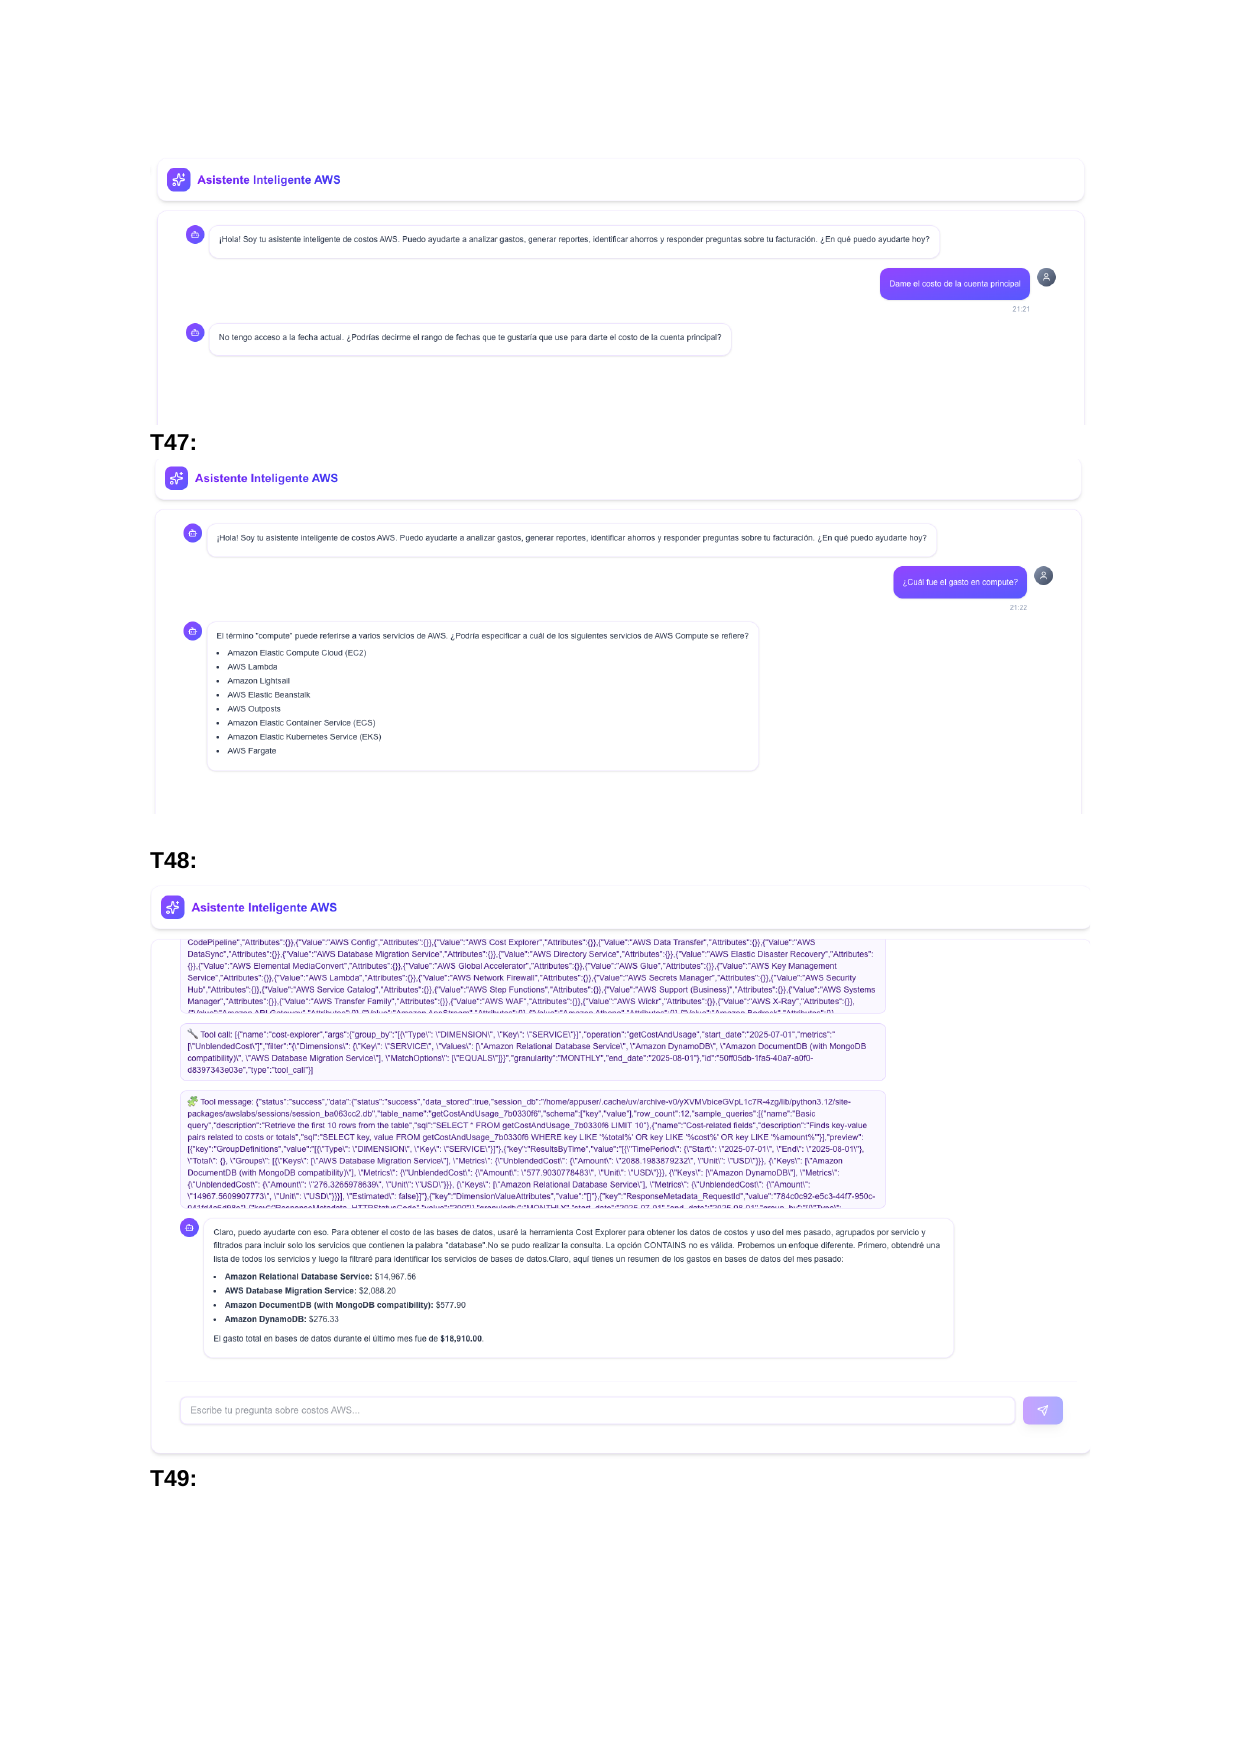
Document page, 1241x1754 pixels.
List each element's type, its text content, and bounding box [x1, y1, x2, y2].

picture [150, 459, 1091, 814]
text T47: [150, 429, 1090, 455]
text T49: [150, 1465, 1090, 1491]
text T48: [150, 847, 1090, 874]
picture [150, 877, 1091, 1461]
picture [150, 150, 1091, 425]
